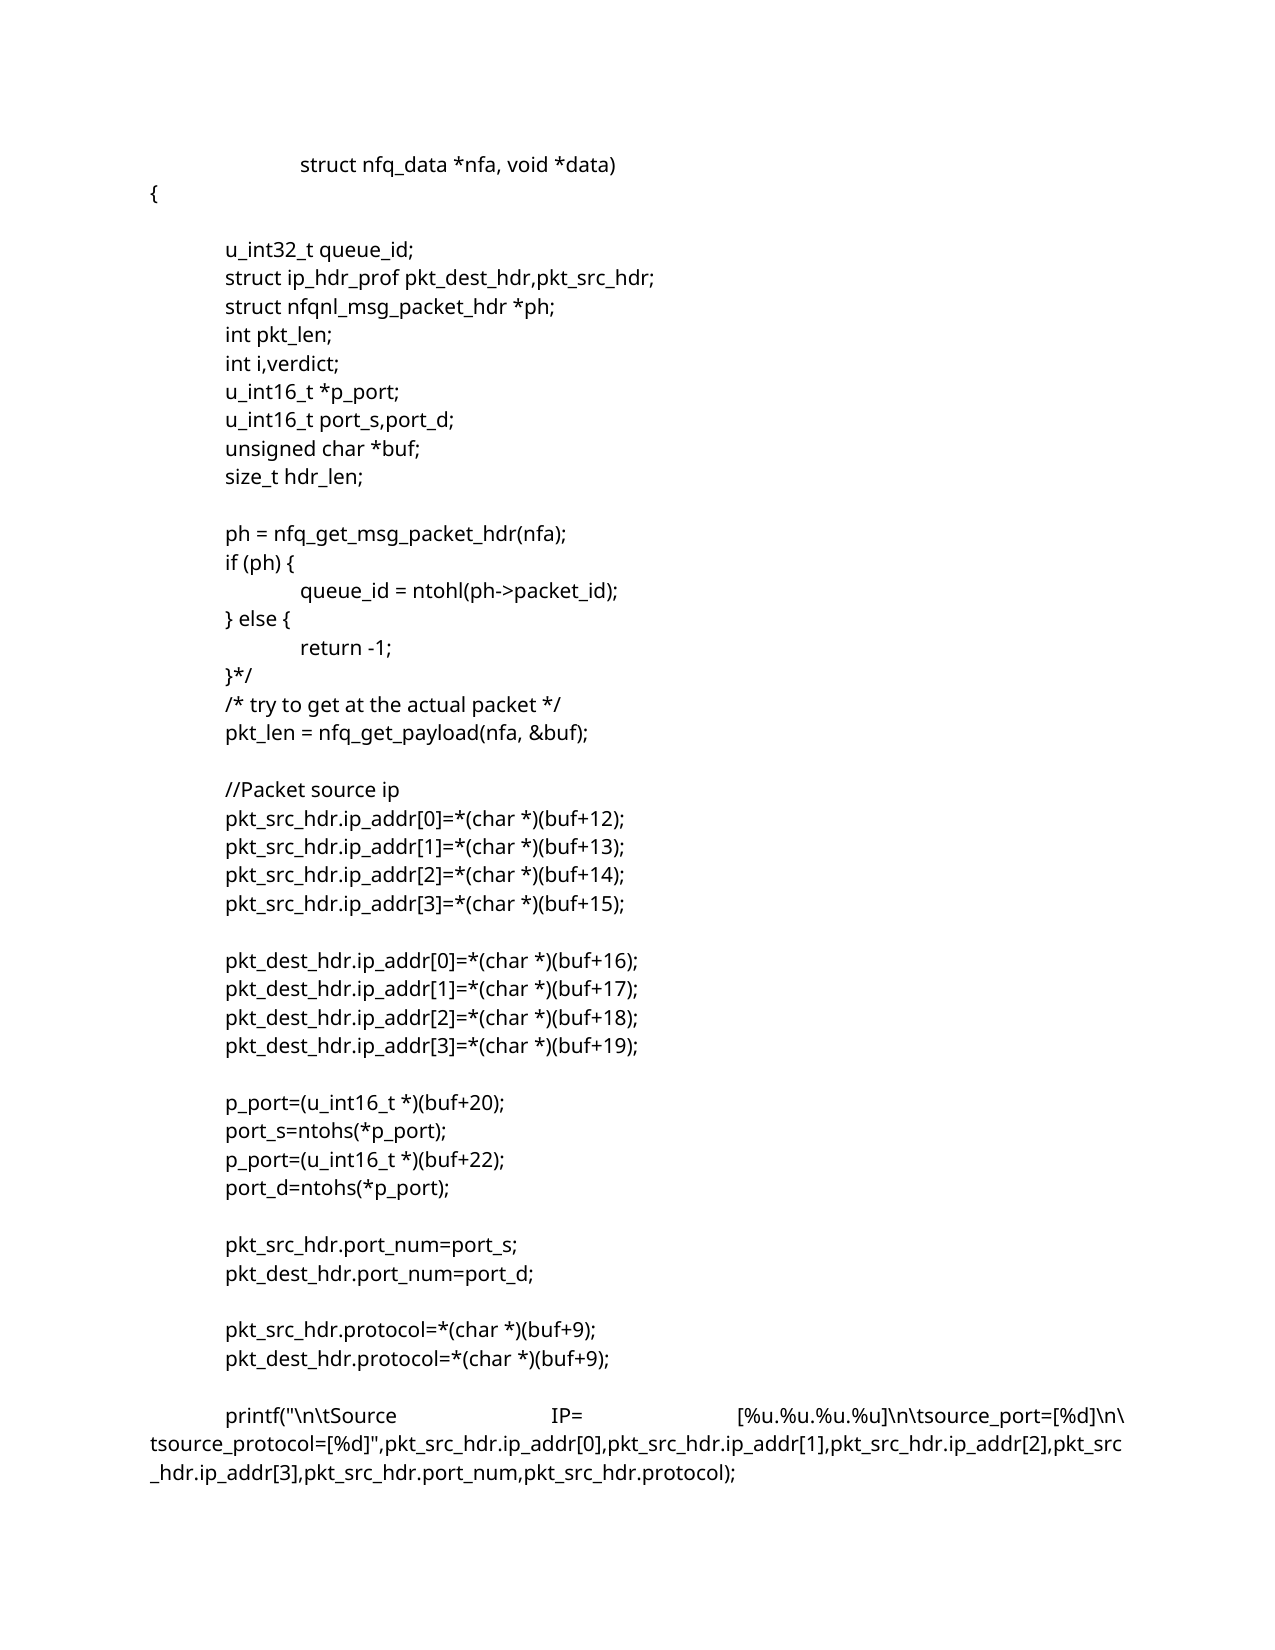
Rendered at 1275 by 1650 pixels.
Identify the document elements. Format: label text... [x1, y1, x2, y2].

text port_d=ntohs(*p_port); [150, 1173, 1125, 1202]
text p_port=(u_int16_t *)(buf+22); [150, 1145, 1125, 1173]
text pkt_dest_hdr.ip_addr[0]=*(char *)(buf+16); [150, 946, 1125, 974]
text struct nfq_data *nfa, void *data) [150, 150, 1125, 178]
text //Packet source ip [150, 775, 1125, 804]
text pkt_src_hdr.ip_addr[0]=*(char *)(buf+12); [150, 804, 1125, 832]
text { [150, 178, 1125, 207]
text struct nfqnl_msg_packet_hdr *ph; [150, 292, 1125, 320]
text u_int32_t queue_id; [150, 235, 1125, 263]
text unsigned char *buf; [150, 434, 1125, 462]
text pkt_src_hdr.protocol=*(char *)(buf+9); [150, 1316, 1125, 1344]
text pkt_dest_hdr.protocol=*(char *)(buf+9); [150, 1344, 1125, 1372]
text port_s=ntohs(*p_port); [150, 1116, 1125, 1145]
text pkt_src_hdr.ip_addr[2]=*(char *)(buf+14); [150, 861, 1125, 889]
text /* try to get at the actual packet */ [150, 690, 1125, 718]
text printf("\n\tSource IP= [%u.%u.%u.%u]\n\tsource_port=[%d]\n\tsource_protocol=[%d]",pkt_src_hdr.ip_addr[0],pkt_src_hdr.ip_addr[1],pkt_src_hdr.ip_addr[2],pkt_src_hdr.ip_addr[3],pkt_src_hdr.port_num,pkt_src_hdr.protocol); [150, 1401, 1125, 1486]
text pkt_dest_hdr.ip_addr[3]=*(char *)(buf+19); [150, 1031, 1125, 1059]
text size_t hdr_len; [150, 462, 1125, 491]
text u_int16_t port_s,port_d; [150, 406, 1125, 434]
text pkt_src_hdr.port_num=port_s; [150, 1230, 1125, 1259]
text pkt_src_hdr.ip_addr[1]=*(char *)(buf+13); [150, 832, 1125, 861]
text pkt_len = nfq_get_payload(nfa, &buf); [150, 718, 1125, 747]
text pkt_dest_hdr.port_num=port_d; [150, 1259, 1125, 1287]
text } else { [150, 604, 1125, 633]
text p_port=(u_int16_t *)(buf+20); [150, 1088, 1125, 1116]
text ph = nfq_get_msg_packet_hdr(nfa); [150, 519, 1125, 548]
text pkt_src_hdr.ip_addr[3]=*(char *)(buf+15); [150, 889, 1125, 917]
text return -1; [150, 633, 1125, 661]
text }*/ [150, 661, 1125, 690]
text int i,verdict; [150, 349, 1125, 377]
text pkt_dest_hdr.ip_addr[1]=*(char *)(buf+17); [150, 974, 1125, 1003]
text pkt_dest_hdr.ip_addr[2]=*(char *)(buf+18); [150, 1003, 1125, 1031]
text u_int16_t *p_port; [150, 377, 1125, 406]
text if (ph) { [150, 548, 1125, 576]
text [150, 263, 1125, 292]
text queue_id = ntohl(ph->packet_id); [150, 576, 1125, 604]
text int pkt_len; [150, 320, 1125, 349]
